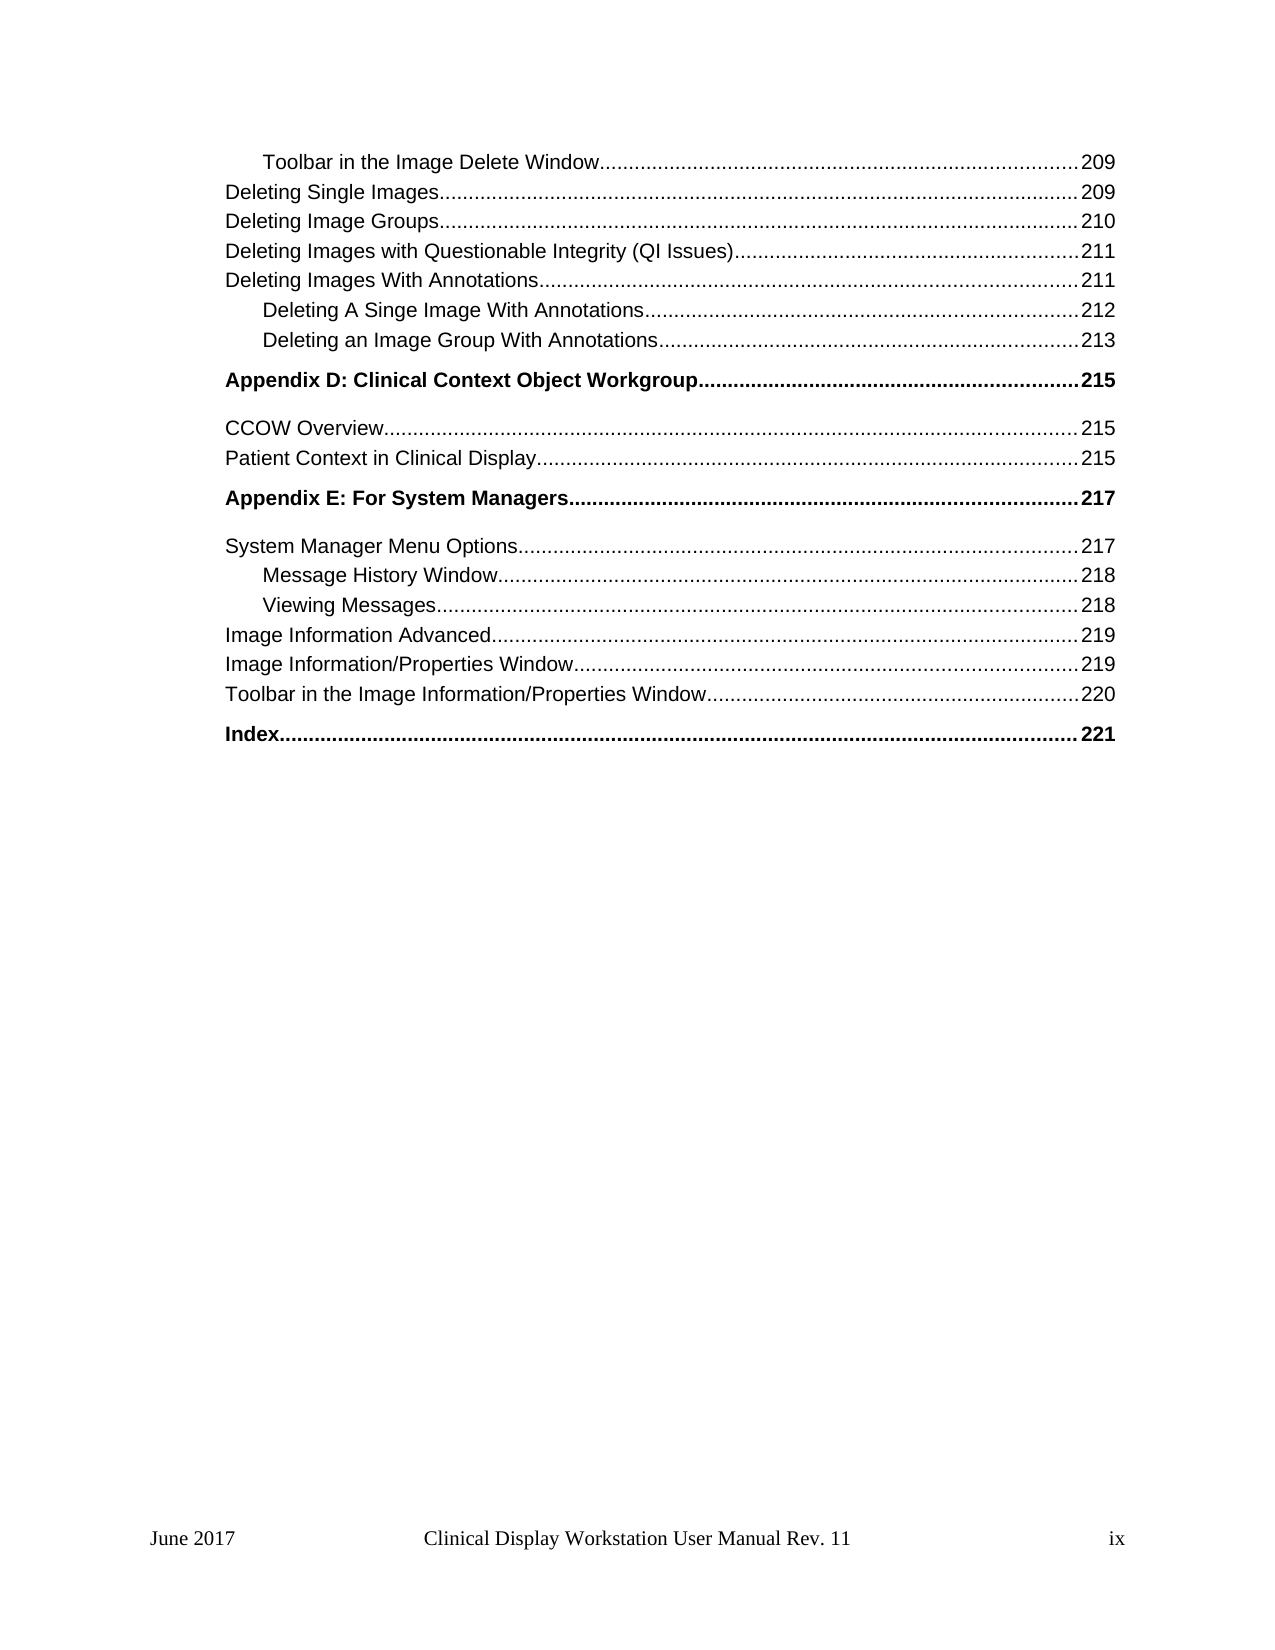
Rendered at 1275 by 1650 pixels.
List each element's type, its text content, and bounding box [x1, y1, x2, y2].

text Deleting Images With Annotations 211 [225, 268, 1125, 292]
text Toolbar in the Image Delete Window 209 [262, 150, 1125, 174]
text Image Information Advanced 219 [225, 622, 1125, 646]
text Toolbar in the Image Information/Properties Window 220 [225, 682, 1125, 706]
text Index 221 [225, 722, 1125, 746]
text Deleting A Singe Image With Annotations 212 [262, 298, 1125, 322]
text Deleting Image Groups 210 [225, 209, 1125, 233]
text Deleting an Image Group With Annotations 213 [262, 327, 1125, 351]
text Appendix E: For System Managers 217 [225, 485, 1125, 509]
text Deleting Single Images 209 [225, 179, 1125, 203]
text Appendix D: Clinical Context Object Workgroup 215 [225, 367, 1125, 391]
text Message History Window 218 [262, 563, 1125, 587]
text Viewing Messages 218 [262, 593, 1125, 617]
text Deleting Images with Questionable Integrity (QI Issues) 211 [225, 239, 1125, 263]
text System Manager Menu Options 217 [225, 534, 1125, 558]
text CCOW Overview 215 [225, 416, 1125, 440]
text Image Information/Properties Window 219 [225, 652, 1125, 676]
text Patient Context in Clinical Display 215 [225, 445, 1125, 469]
